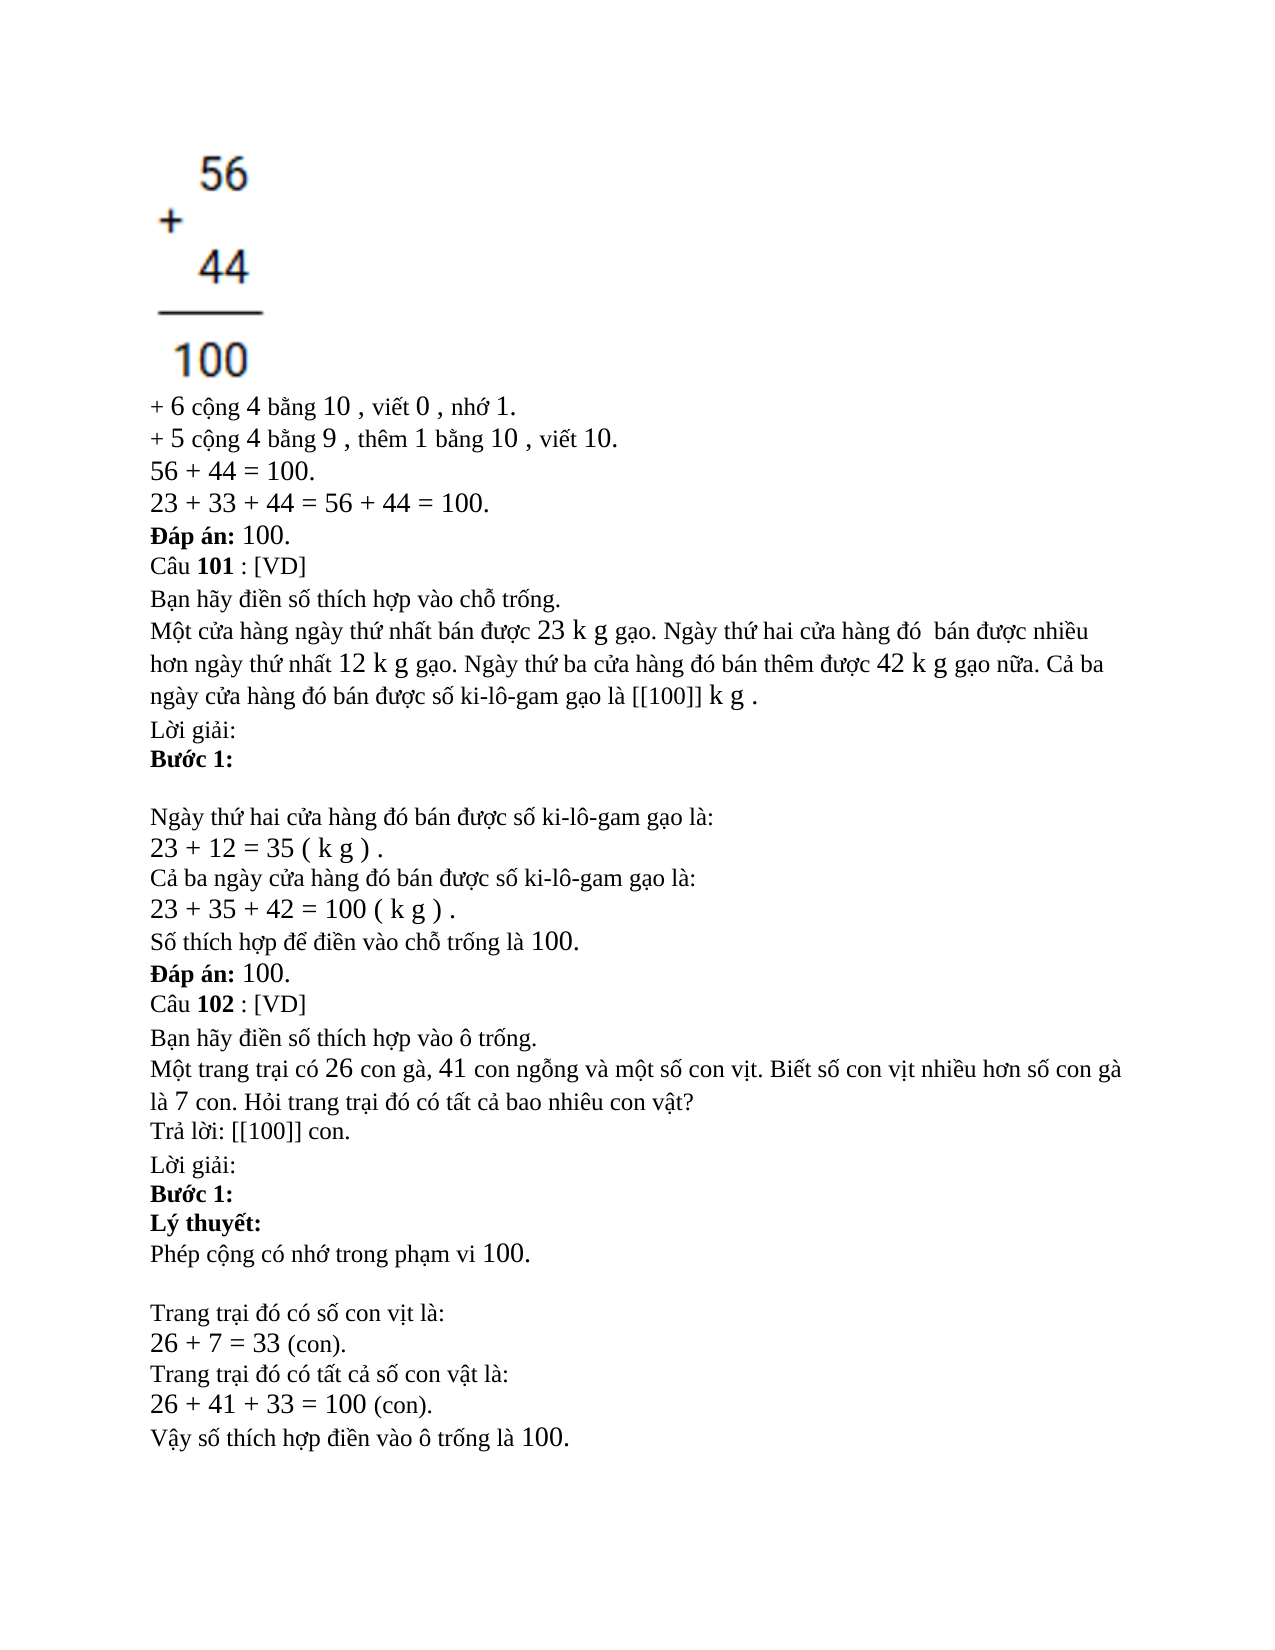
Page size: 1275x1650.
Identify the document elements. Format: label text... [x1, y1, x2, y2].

text Bạn hãy điền số thích hợp vào ô trống. Một trang trại có 26 con gà, 41 con ngỗng và một số con vịt. Biết số con vịt nhiều hơn số con gà là 7 con. Hỏi trang trại đó có tất cả bao nhiêu con vật? Trả lời: [[100]] con. [150, 1023, 1125, 1145]
text Lời giải: [150, 1150, 1125, 1179]
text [150, 150, 1125, 551]
text Câu 101 : [VD] [150, 551, 1125, 579]
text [150, 1208, 1125, 1452]
text Ngày thứ hai cửa hàng đó bán được số ki-lô-gam gạo là: 23 + 12 = 35 ( k g ) . Cả ba ngày cửa hàng đó bán được số ki-lô-gam gạo là: 23 + 35 + 42 = 100 ( k g ) . Số thích hợp để điền vào chỗ trống là 100. Đáp án: 100. [150, 773, 1125, 989]
text Câu 102 : [VD] [150, 989, 1125, 1018]
text Bạn hãy điền số thích hợp vào chỗ trống. Một cửa hàng ngày thứ nhất bán được 23 k g gạo. Ngày thứ hai cửa hàng đó bán được nhiều hơn ngày thứ nhất 12 k g gạo. Ngày thứ ba cửa hàng đó bán thêm được 42 k g gạo nữa. Cả ba ngày cửa hàng đó bán được số ki-lô-gam gạo là [[100]] k g . [150, 584, 1125, 711]
text Bước 1: [150, 744, 1125, 773]
text Lời giải: [150, 716, 1125, 744]
picture [150, 150, 273, 389]
text Bước 1: [150, 1179, 1125, 1208]
